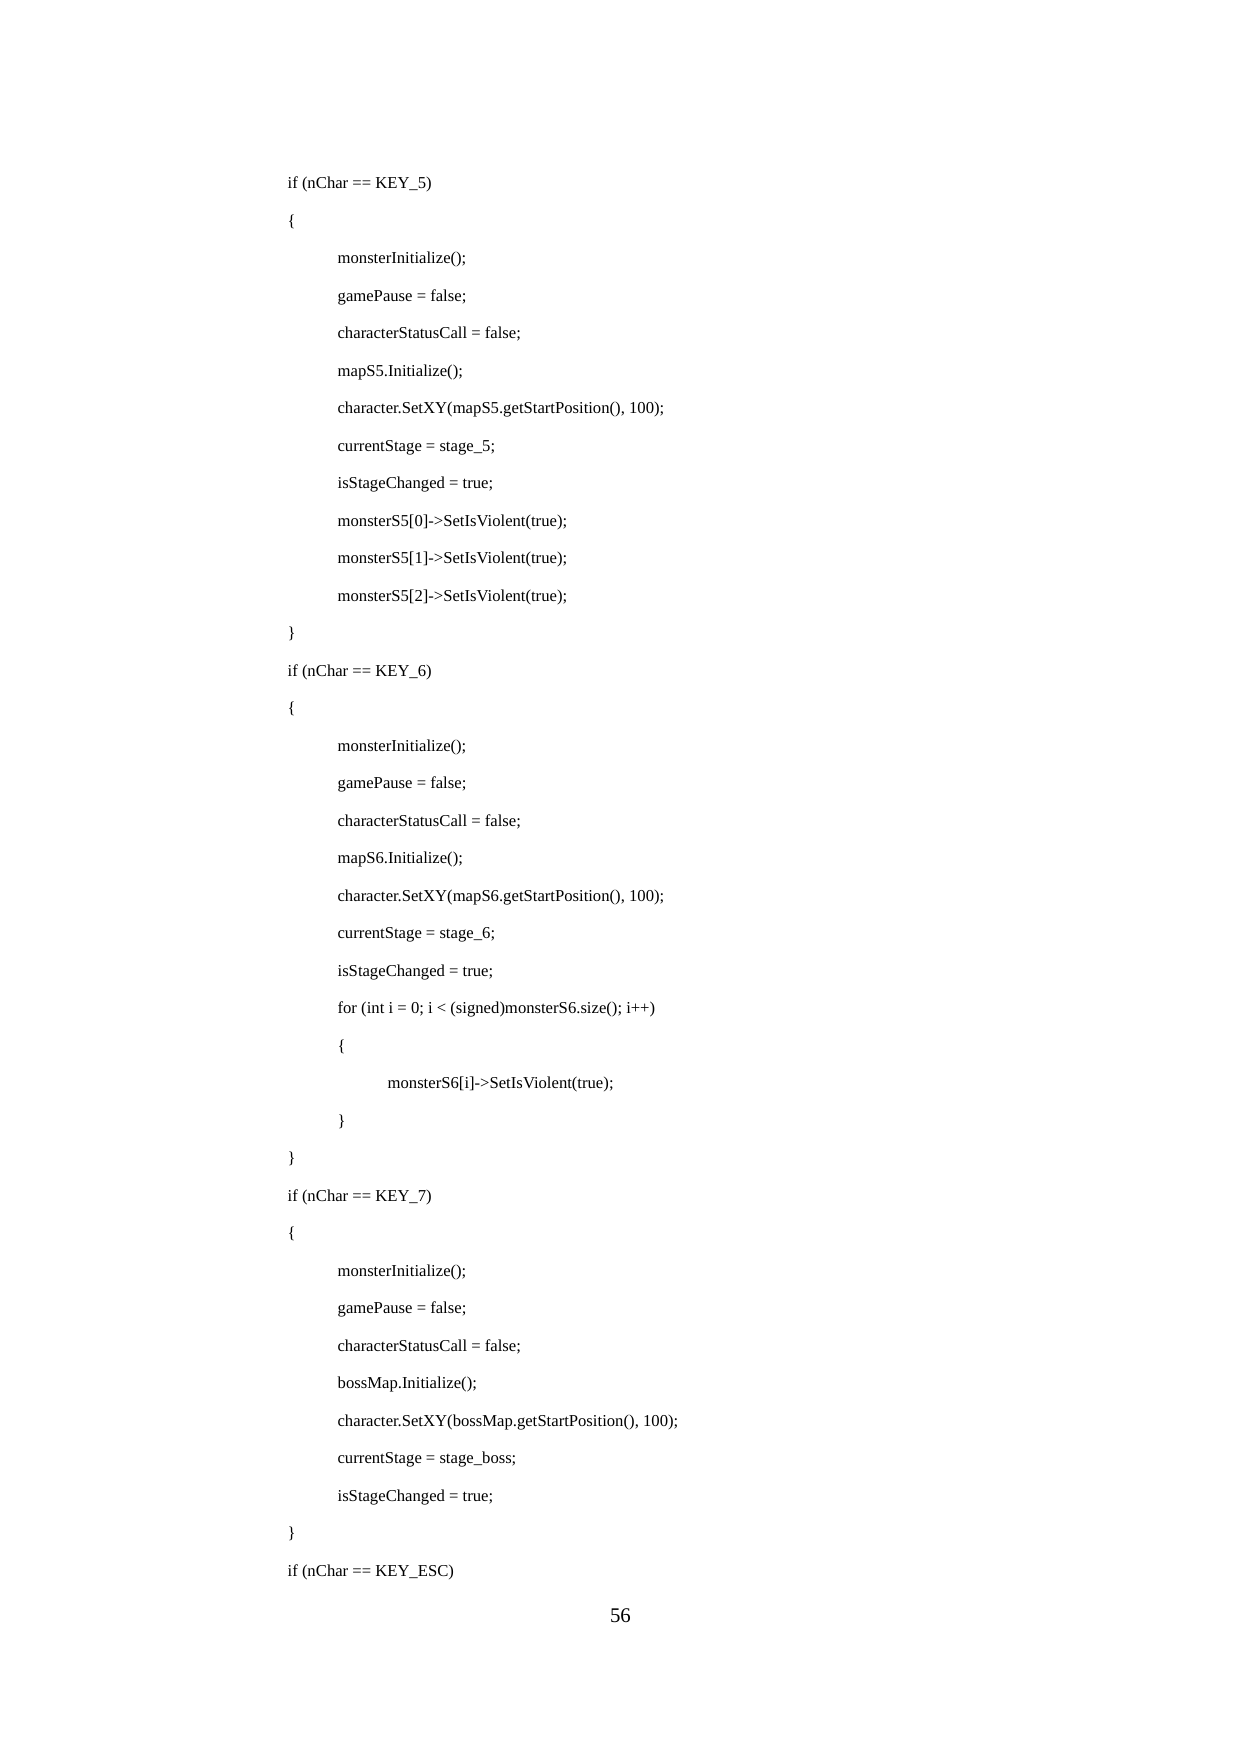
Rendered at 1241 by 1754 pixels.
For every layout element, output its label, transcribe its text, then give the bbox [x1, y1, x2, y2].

text if (nChar == KEY_7) [187, 1176, 1053, 1214]
text } [187, 1101, 1053, 1139]
text currentStage = stage_6; [187, 914, 1053, 951]
text currentStage = stage_boss; [187, 1439, 1053, 1476]
text { [187, 1026, 1053, 1064]
text monsterS5[0]->SetIsViolent(true); [187, 501, 1053, 539]
text isStageChanged = true; [187, 1476, 1053, 1514]
text gamePause = false; [187, 1289, 1053, 1326]
text mapS5.Initialize(); [187, 351, 1053, 389]
text currentStage = stage_5; [187, 426, 1053, 464]
text characterStatusCall = false; [187, 801, 1053, 839]
text characterStatusCall = false; [187, 314, 1053, 351]
text monsterS5[2]->SetIsViolent(true); [187, 576, 1053, 614]
text } [187, 614, 1053, 651]
text if (nChar == KEY_5) [187, 164, 1053, 201]
text gamePause = false; [187, 764, 1053, 801]
text gamePause = false; [187, 276, 1053, 314]
text { [187, 1214, 1053, 1251]
text if (nChar == KEY_6) [187, 651, 1053, 689]
text mapS6.Initialize(); [187, 839, 1053, 876]
text isStageChanged = true; [187, 951, 1053, 989]
text for (int i = 0; i < (signed)monsterS6.size(); i++) [187, 989, 1053, 1026]
text character.SetXY(mapS5.getStartPosition(), 100); [187, 389, 1053, 426]
text characterStatusCall = false; [187, 1326, 1053, 1364]
text } [187, 1514, 1053, 1551]
text monsterInitialize(); [187, 1251, 1053, 1289]
text monsterS5[1]->SetIsViolent(true); [187, 539, 1053, 576]
text monsterInitialize(); [187, 726, 1053, 764]
text character.SetXY(mapS6.getStartPosition(), 100); [187, 876, 1053, 914]
text monsterS6[i]->SetIsViolent(true); [187, 1064, 1053, 1101]
text { [187, 201, 1053, 239]
text { [187, 689, 1053, 726]
text bossMap.Initialize(); [187, 1364, 1053, 1401]
text monsterInitialize(); [187, 239, 1053, 276]
text } [187, 1139, 1053, 1176]
text if (nChar == KEY_ESC) [187, 1551, 1053, 1589]
text isStageChanged = true; [187, 464, 1053, 501]
text character.SetXY(bossMap.getStartPosition(), 100); [187, 1401, 1053, 1439]
